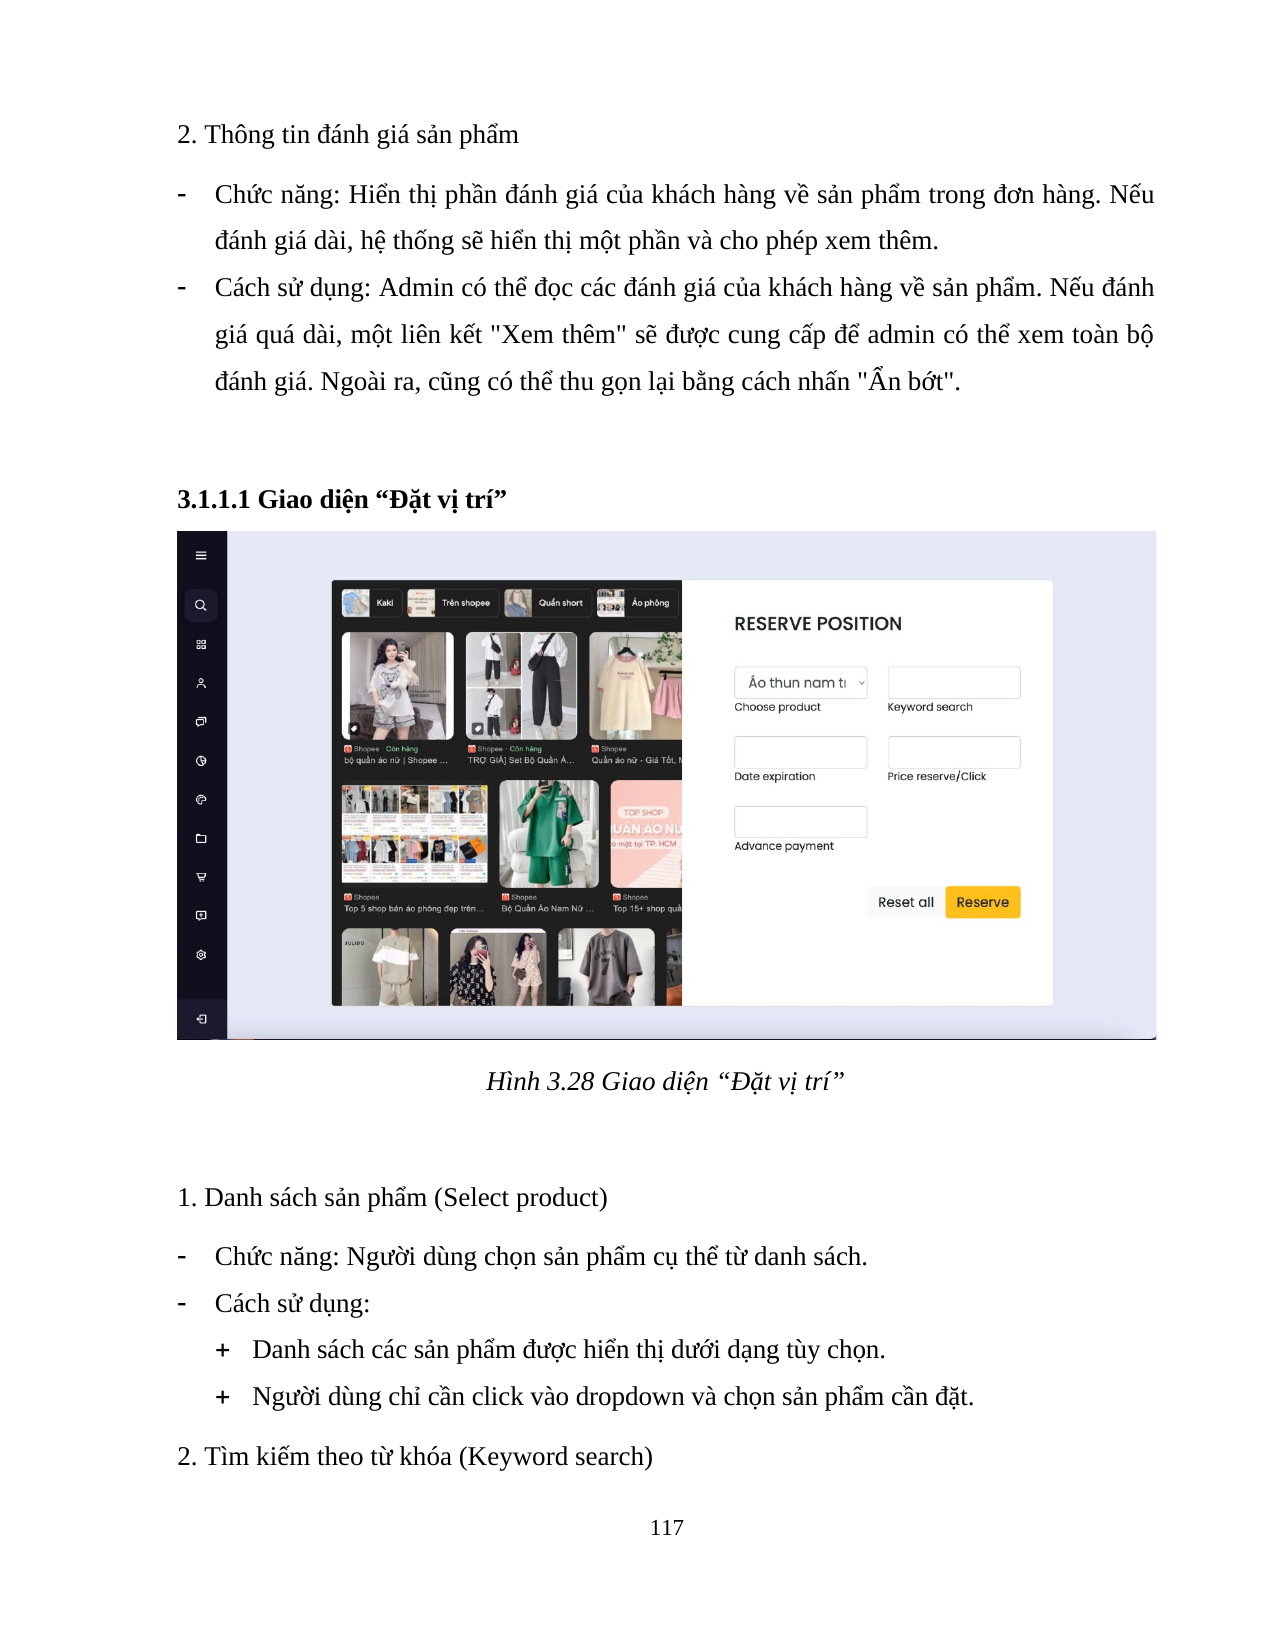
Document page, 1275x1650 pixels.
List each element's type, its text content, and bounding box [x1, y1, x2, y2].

text 1. Danh sách sản phẩm (Select product) [177, 1181, 1156, 1212]
text Giao diện “Đặt vị trí” [177, 1065, 1156, 1096]
text 2. Thông tin đánh giá sản phẩm [177, 118, 1156, 150]
text Cách sử dụng: [177, 1287, 1156, 1318]
text Người dùng chỉ cần click vào dropdown và chọn sản phẩm cần đặt. [214, 1380, 1156, 1412]
picture [177, 531, 1157, 1040]
text Cách sử dụng: Admin có thể đọc các đánh giá của khách hàng về sản phẩm. Nếu đánh giá quá dài, một liên kết "Xem thêm" sẽ được cung cấp để admin có thể xem toàn bộ đánh giá. Ngoài ra, cũng có thể thu gọn lại bằng cách nhấn "Ẩn bớt". [177, 271, 1156, 396]
text Chức năng: Hiển thị phần đánh giá của khách hàng về sản phẩm trong đơn hàng. Nếu đánh giá dài, hệ thống sẽ hiển thị một phần và cho phép xem thêm. [177, 178, 1156, 256]
text Danh sách các sản phẩm được hiển thị dưới dạng tùy chọn. [214, 1333, 1156, 1365]
text Chức năng: Người dùng chọn sản phẩm cụ thể từ danh sách. [177, 1240, 1156, 1271]
text 2. Tìm kiếm theo từ khóa (Keyword search) [177, 1440, 1156, 1471]
list Giao diện “Đặt vị trí” [177, 483, 1117, 514]
